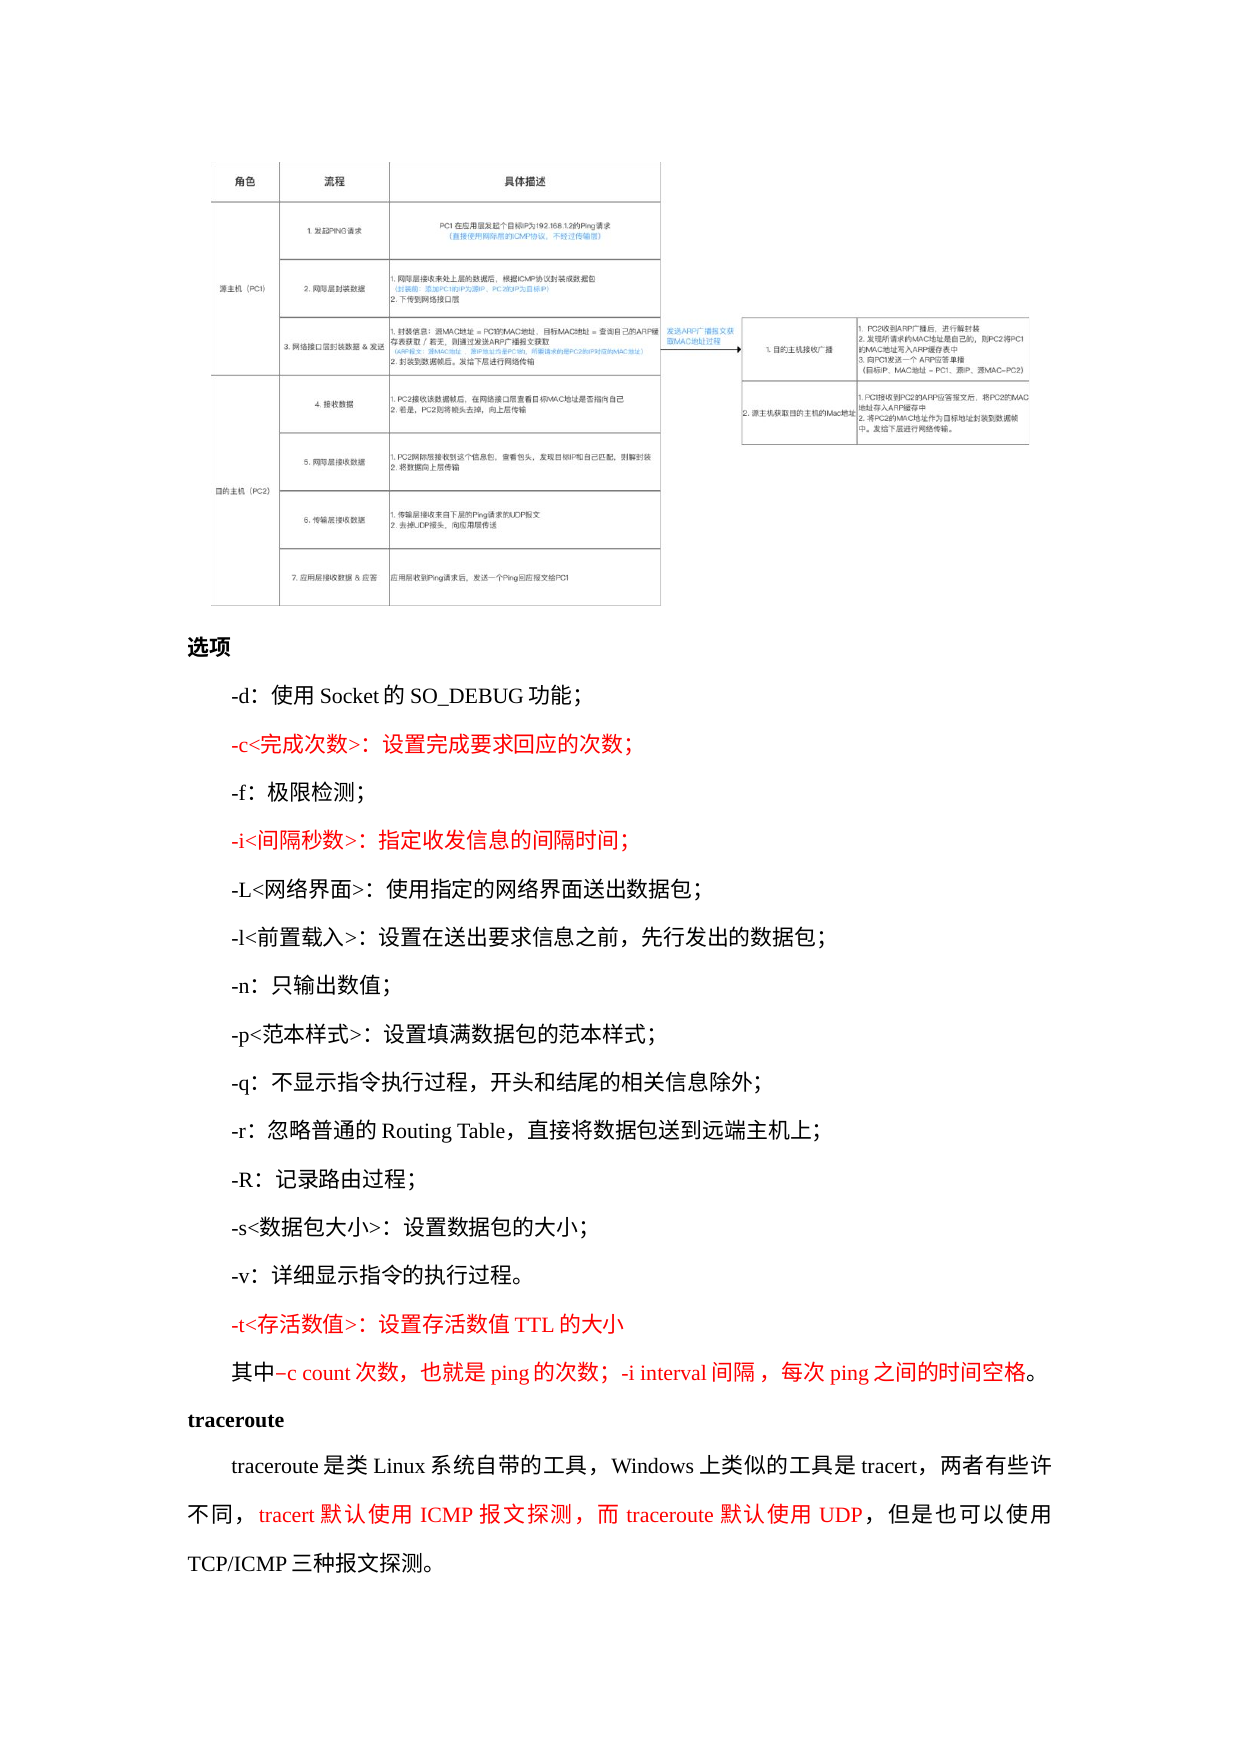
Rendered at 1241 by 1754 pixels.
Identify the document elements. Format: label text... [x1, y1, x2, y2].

text -c<完成次数>：设置完成要求回应的次数； [187, 726, 1053, 759]
text 其中–c count次数，也就是ping的次数；-i interval间隔 ，每次ping之间的时间空格。 [187, 1354, 1053, 1387]
text -t<存活数值>：设置存活数值TTL的大小 [187, 1306, 1053, 1339]
text -L<网络界面>：使用指定的网络界面送出数据包； [187, 871, 1053, 904]
subtitle 选项 [187, 629, 1053, 662]
text -i<间隔秒数>：指定收发信息的间隔时间； [187, 823, 1053, 855]
text traceroute是类Linux系统自带的工具，Windows上类似的工具是tracert，两者有些许不同，tracert默认使用ICMP报文探测，而traceroute默认使用UDP，但是也可以使用TCP/ICMP三种报文探测。 [187, 1448, 1053, 1578]
text -s<数据包大小>：设置数据包的大小； [187, 1209, 1053, 1242]
text -p<范本样式>：设置填满数据包的范本样式； [187, 1016, 1053, 1049]
text -v：详细显示指令的执行过程。 [187, 1258, 1053, 1290]
text -q：不显示指令执行过程，开头和结尾的相关信息除外； [187, 1064, 1053, 1097]
text -f：极限检测； [187, 774, 1053, 807]
text -n：只输出数值； [187, 968, 1053, 1000]
text -l<前置载入>：设置在送出要求信息之前，先行发出的数据包； [187, 919, 1053, 952]
text -R：记录路由过程； [187, 1161, 1053, 1194]
picture [211, 162, 1030, 606]
text -d：使用Socket的SO_DEBUG功能； [187, 678, 1053, 710]
subtitle traceroute [187, 1403, 1053, 1435]
text -r：忽略普通的Routing Table，直接将数据包送到远端主机上； [187, 1113, 1053, 1145]
